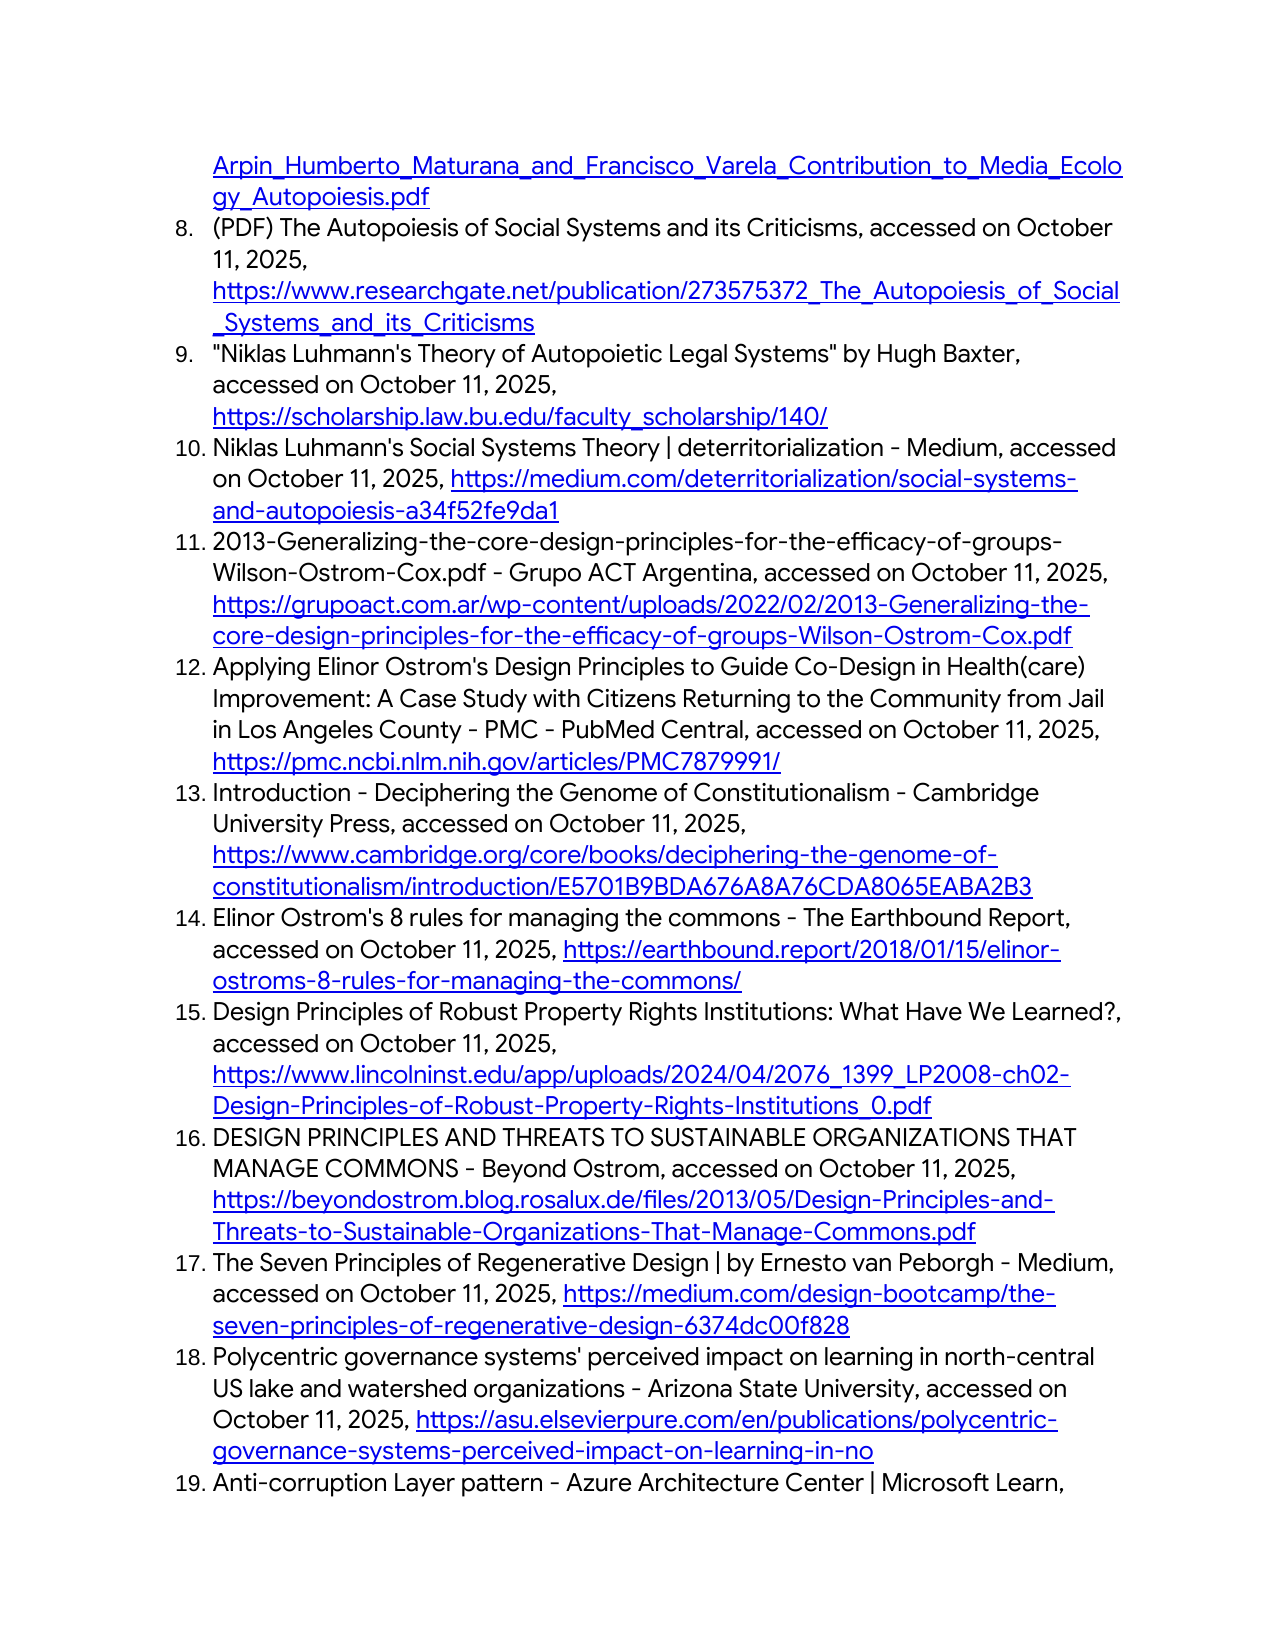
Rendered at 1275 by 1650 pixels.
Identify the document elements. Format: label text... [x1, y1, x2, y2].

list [175, 150, 1125, 213]
list Niklas Luhmann's Social Systems Theory | deterritorialization - Medium, accessed on October 11, 2025, https://medium.com/deterritorialization/social-systems-and-autopoiesis-a34f52fe9da1 [175, 432, 1125, 526]
list DESIGN PRINCIPLES AND THREATS TO SUSTAINABLE ORGANIZATIONS THAT MANAGE COMMONS - Beyond Ostrom, accessed on October 11, 2025, https://beyondostrom.blog.rosalux.de/files/2013/05/Design-Principles-and-Threats-to-Sustainable-Organizations-That-Manage-Commons.pdf [175, 1122, 1125, 1247]
list (PDF) The Autopoiesis of Social Systems and its Criticisms, accessed on October 11, 2025, https://www.researchgate.net/publication/273575372_The_Autopoiesis_of_Social_Systems_and_its_Criticisms [175, 213, 1125, 338]
list Design Principles of Robust Property Rights Institutions: What Have We Learned?, accessed on October 11, 2025, https://www.lincolninst.edu/app/uploads/2024/04/2076_1399_LP2008-ch02-Design-Principles-of-Robust-Property-Rights-Institutions_0.pdf [175, 997, 1125, 1122]
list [175, 1467, 1125, 1498]
list Polycentric governance systems' perceived impact on learning in north-central US lake and watershed organizations - Arizona State University, accessed on October 11, 2025, https://asu.elsevierpure.com/en/publications/polycentric-governance-systems-perceived-impact-on-learning-in-no [175, 1341, 1125, 1467]
list "Niklas Luhmann's Theory of Autopoietic Legal Systems" by Hugh Baxter, accessed on October 11, 2025, https://scholarship.law.bu.edu/faculty_scholarship/140/ [175, 338, 1125, 432]
list 2013-Generalizing-the-core-design-principles-for-the-efficacy-of-groups-Wilson-Ostrom-Cox.pdf - Grupo ACT Argentina, accessed on October 11, 2025, https://grupoact.com.ar/wp-content/uploads/2022/02/2013-Generalizing-the-core-design-principles-for-the-efficacy-of-groups-Wilson-Ostrom-Cox.pdf [175, 526, 1125, 652]
list Elinor Ostrom's 8 rules for managing the commons - The Earthbound Report, accessed on October 11, 2025, https://earthbound.report/2018/01/15/elinor-ostroms-8-rules-for-managing-the-commons/ [175, 902, 1125, 997]
list The Seven Principles of Regenerative Design | by Ernesto van Peborgh - Medium, accessed on October 11, 2025, https://medium.com/design-bootcamp/the-seven-principles-of-regenerative-design-6374dc00f828 [175, 1247, 1125, 1341]
list Introduction - Deciphering the Genome of Constitutionalism - Cambridge University Press, accessed on October 11, 2025, https://www.cambridge.org/core/books/deciphering-the-genome-of-constitutionalism/introduction/E5701B9BDA676A8A76CDA8065EABA2B3 [175, 777, 1125, 902]
list Applying Elinor Ostrom's Design Principles to Guide Co-Design in Health(care) Improvement: A Case Study with Citizens Returning to the Community from Jail in Los Angeles County - PMC - PubMed Central, accessed on October 11, 2025, https://pmc.ncbi.nlm.nih.gov/articles/PMC7879991/ [175, 652, 1125, 777]
